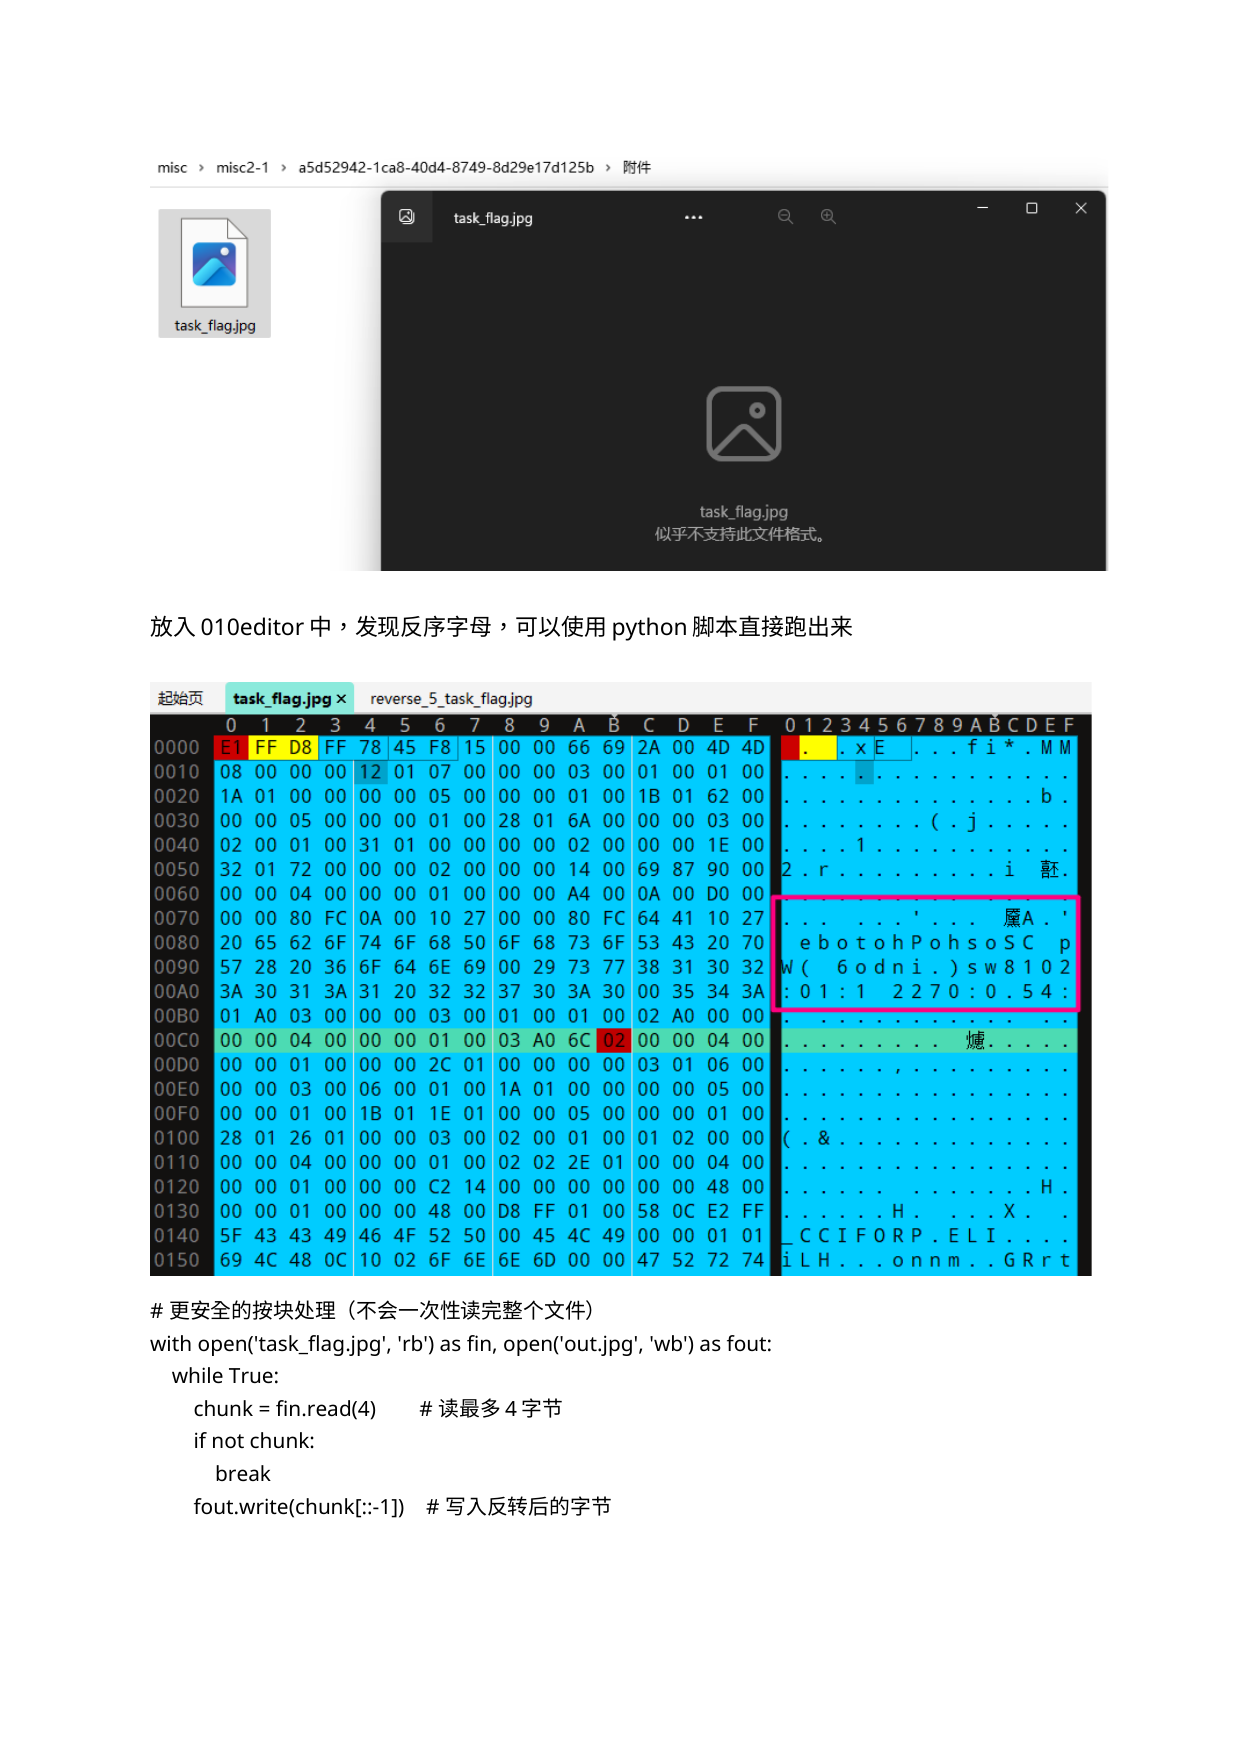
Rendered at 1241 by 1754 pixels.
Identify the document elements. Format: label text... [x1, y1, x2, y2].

picture [430, 1208, 437, 1217]
picture [874, 1231, 878, 1242]
picture [721, 1157, 727, 1168]
picture [150, 150, 1109, 571]
picture [572, 1230, 576, 1241]
picture [398, 1230, 402, 1241]
picture [150, 682, 1092, 1276]
text 放入010editor中，发现反序字母，可以使用python脚本直接跑出来 [150, 611, 1090, 642]
